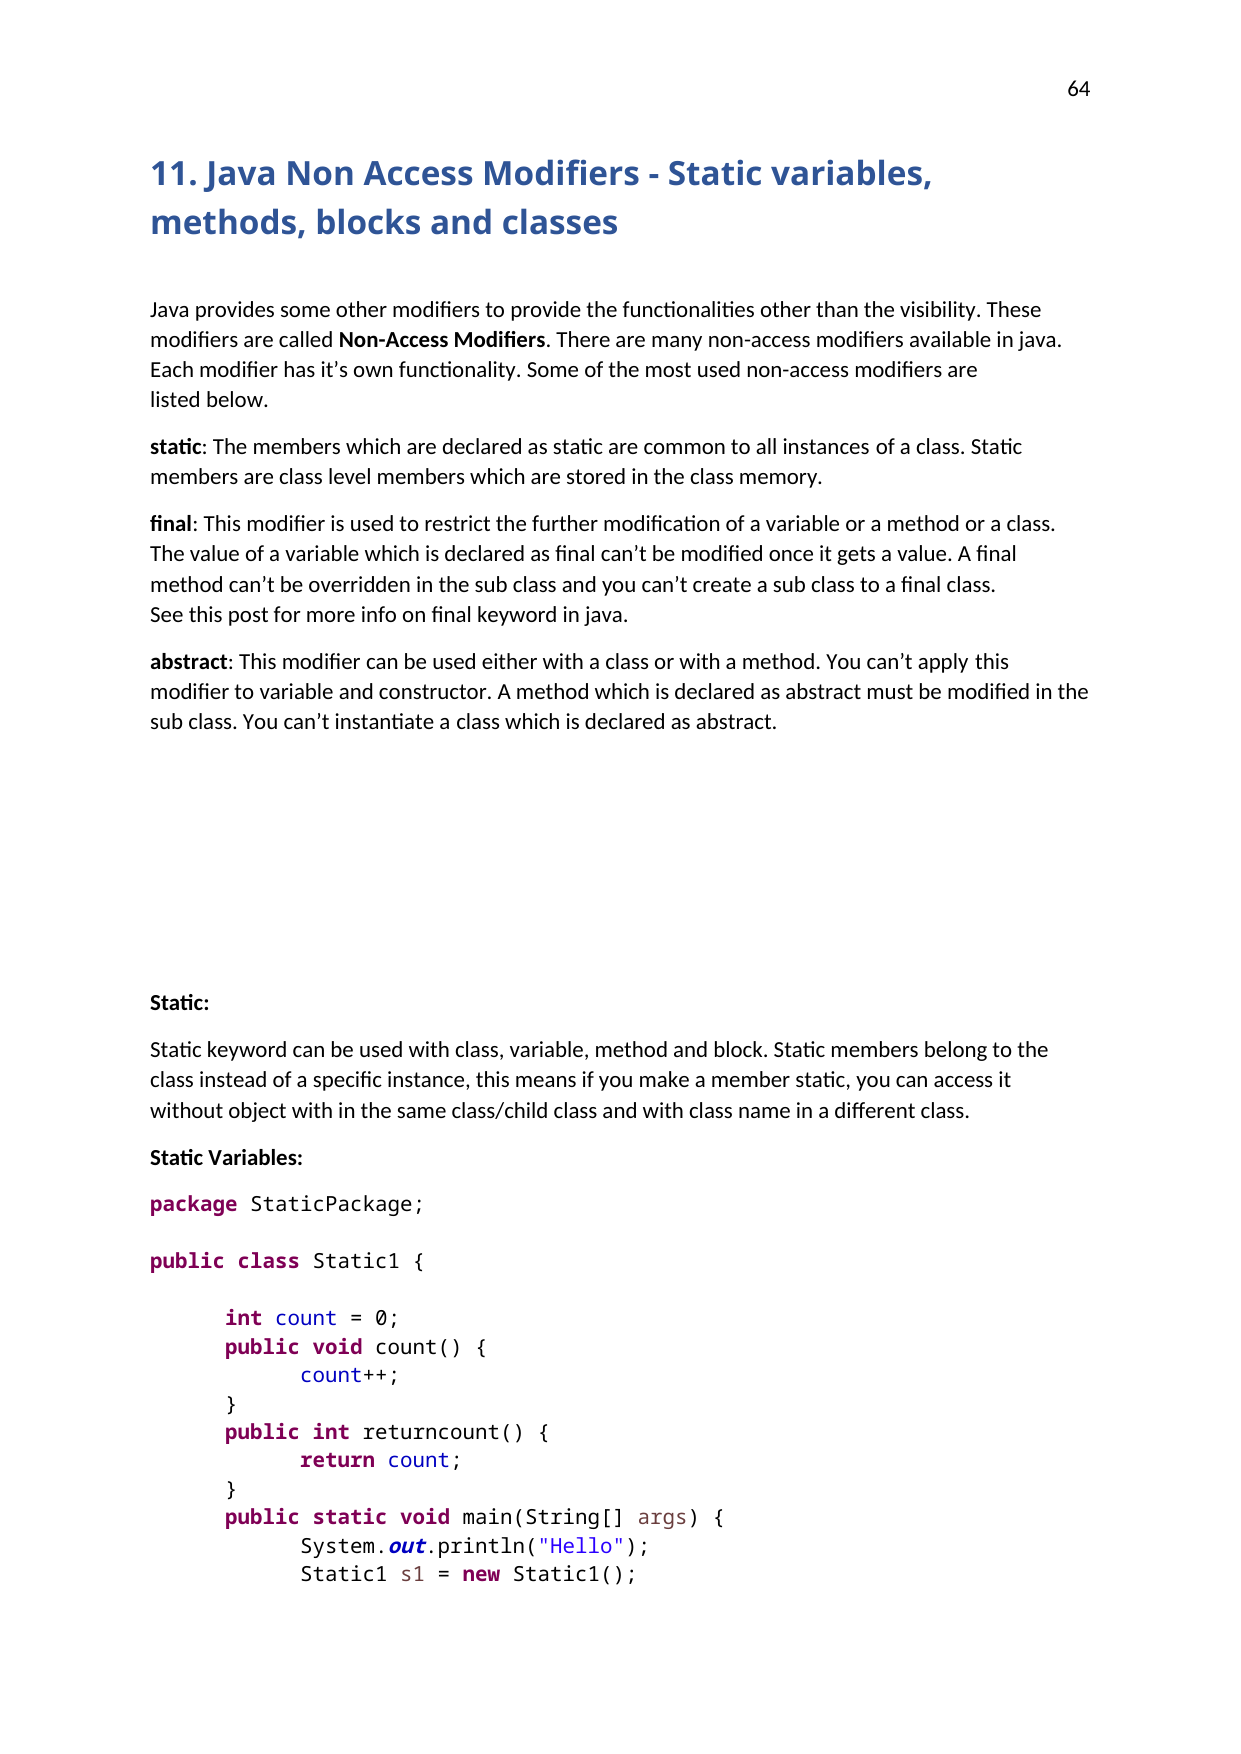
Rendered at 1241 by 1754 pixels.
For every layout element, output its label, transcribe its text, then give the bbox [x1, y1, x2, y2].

text int count = 0; [150, 1303, 1090, 1332]
text Java provides some other modifiers to provide the functionalities other than the visibility. These modifiers are called Non-Access Modifiers. There are many non-access modifiers available in java. Each modifier has it’s own functionality. Some of the most used non-access modifiers are listed below. [150, 295, 1090, 413]
text } [150, 1474, 1090, 1502]
text static: The members which are declared as static are common to all instances of a class. Static members are class level members which are stored in the class memory. [150, 432, 1090, 491]
text public class Static1 { [150, 1246, 1090, 1275]
text } [150, 1389, 1090, 1417]
text Static: [150, 988, 1090, 1017]
subtitle 11. Java Non Access Modifiers - Static variables, methods, blocks and classes [150, 150, 1090, 244]
text abstract: This modifier can be used either with a class or with a method. You can’t apply this modifier to variable and constructor. A method which is declared as abstract must be modified in the sub class. You can’t instantiate a class which is declared as abstract. [150, 647, 1090, 735]
text public static void main(String[] args) { [150, 1502, 1090, 1531]
text final: This modifier is used to restrict the further modification of a variable or a method or a class. The value of a variable which is declared as final can’t be modified once it gets a value. A final method can’t be overridden in the sub class and you can’t create a sub class to a final class. See this post for more info on final keyword in java. [150, 509, 1090, 628]
text package StaticPackage; [150, 1189, 1090, 1218]
text Static1 s1 = new Static1(); [150, 1559, 1090, 1588]
text public int returncount() { [150, 1417, 1090, 1446]
text return count; [150, 1446, 1090, 1474]
text Static keyword can be used with class, variable, method and block. Static members belong to the class instead of a specific instance, this means if you make a member static, you can access it without object with in the same class/child class and with class name in a different class. [150, 1035, 1090, 1124]
text Static Variables: [150, 1143, 1090, 1171]
text count++; [150, 1360, 1090, 1389]
text public void count() { [150, 1332, 1090, 1360]
text System.out.println("Hello"); [150, 1531, 1090, 1559]
